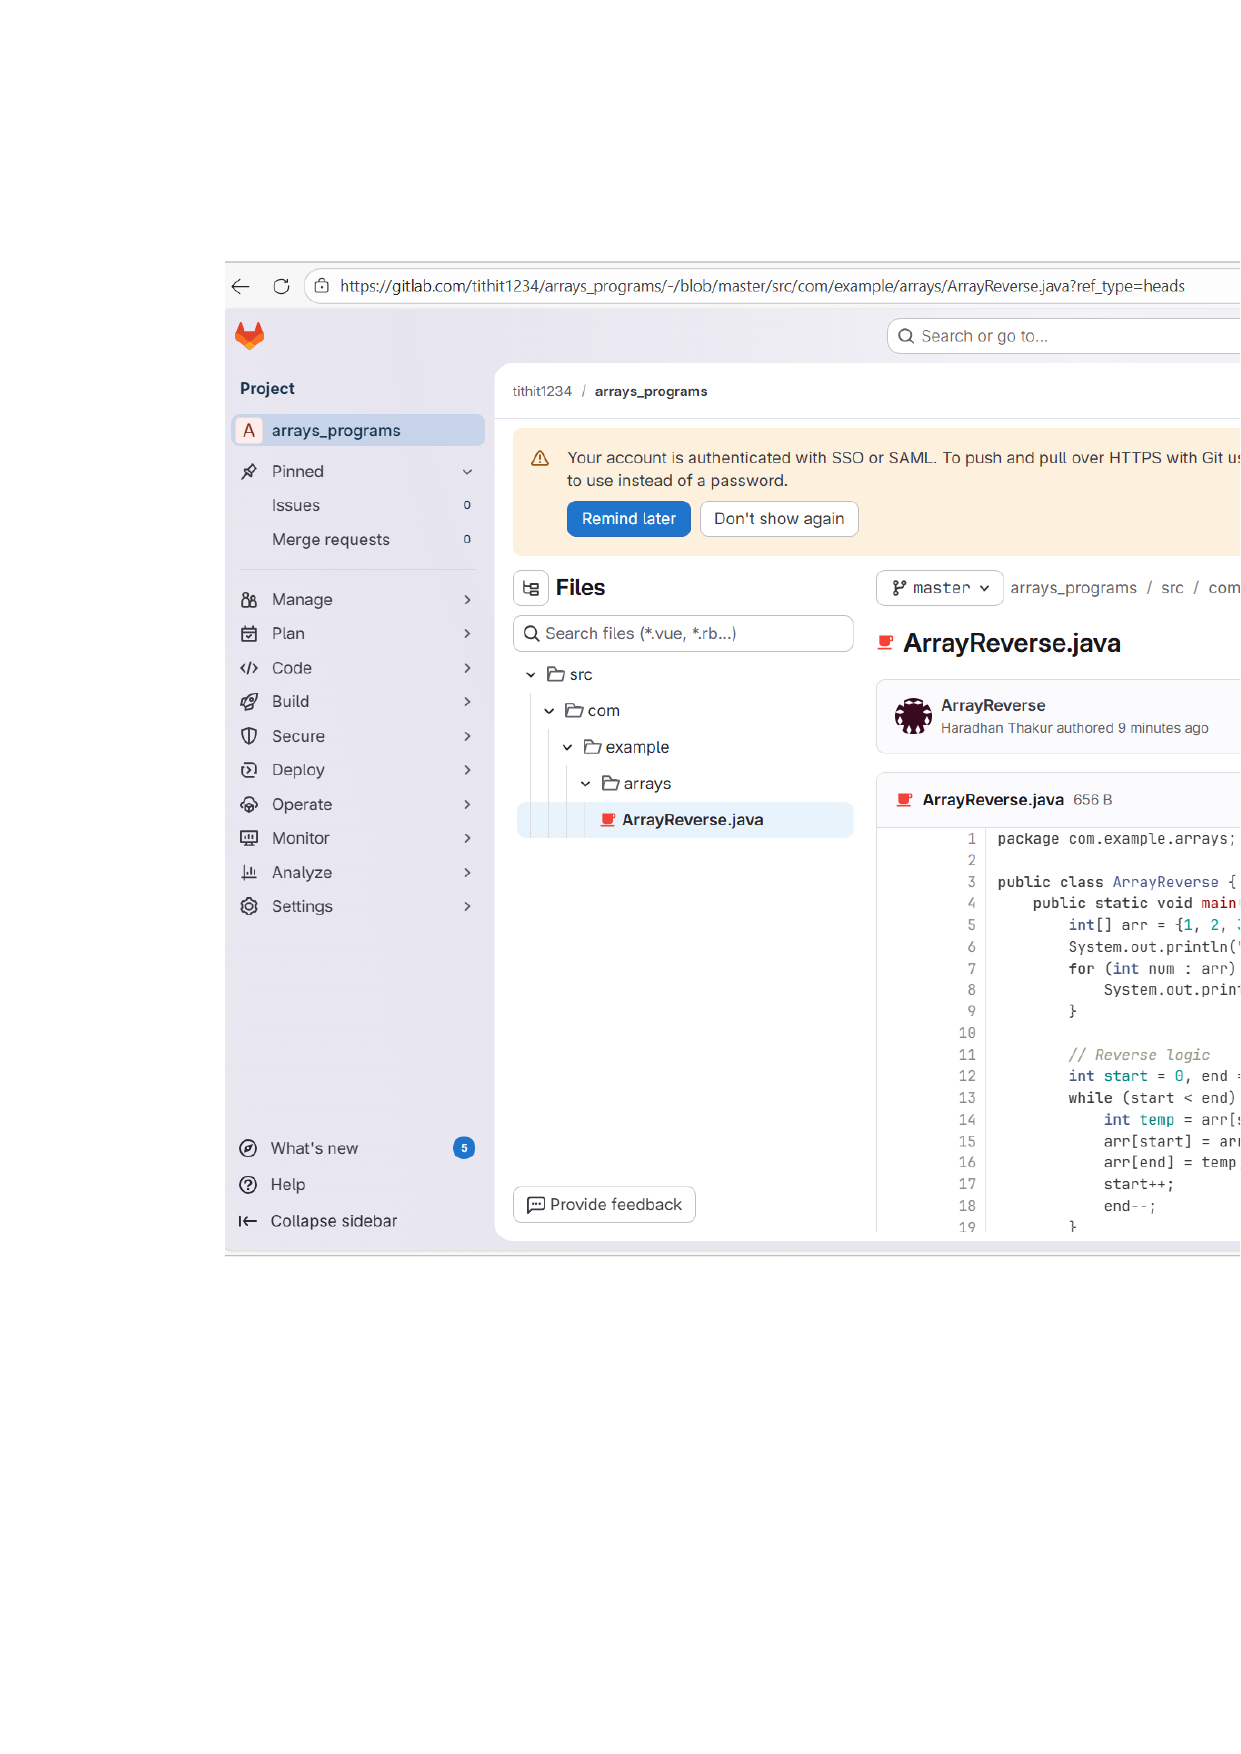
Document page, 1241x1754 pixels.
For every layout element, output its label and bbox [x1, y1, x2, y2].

picture [225, 261, 1241, 1257]
